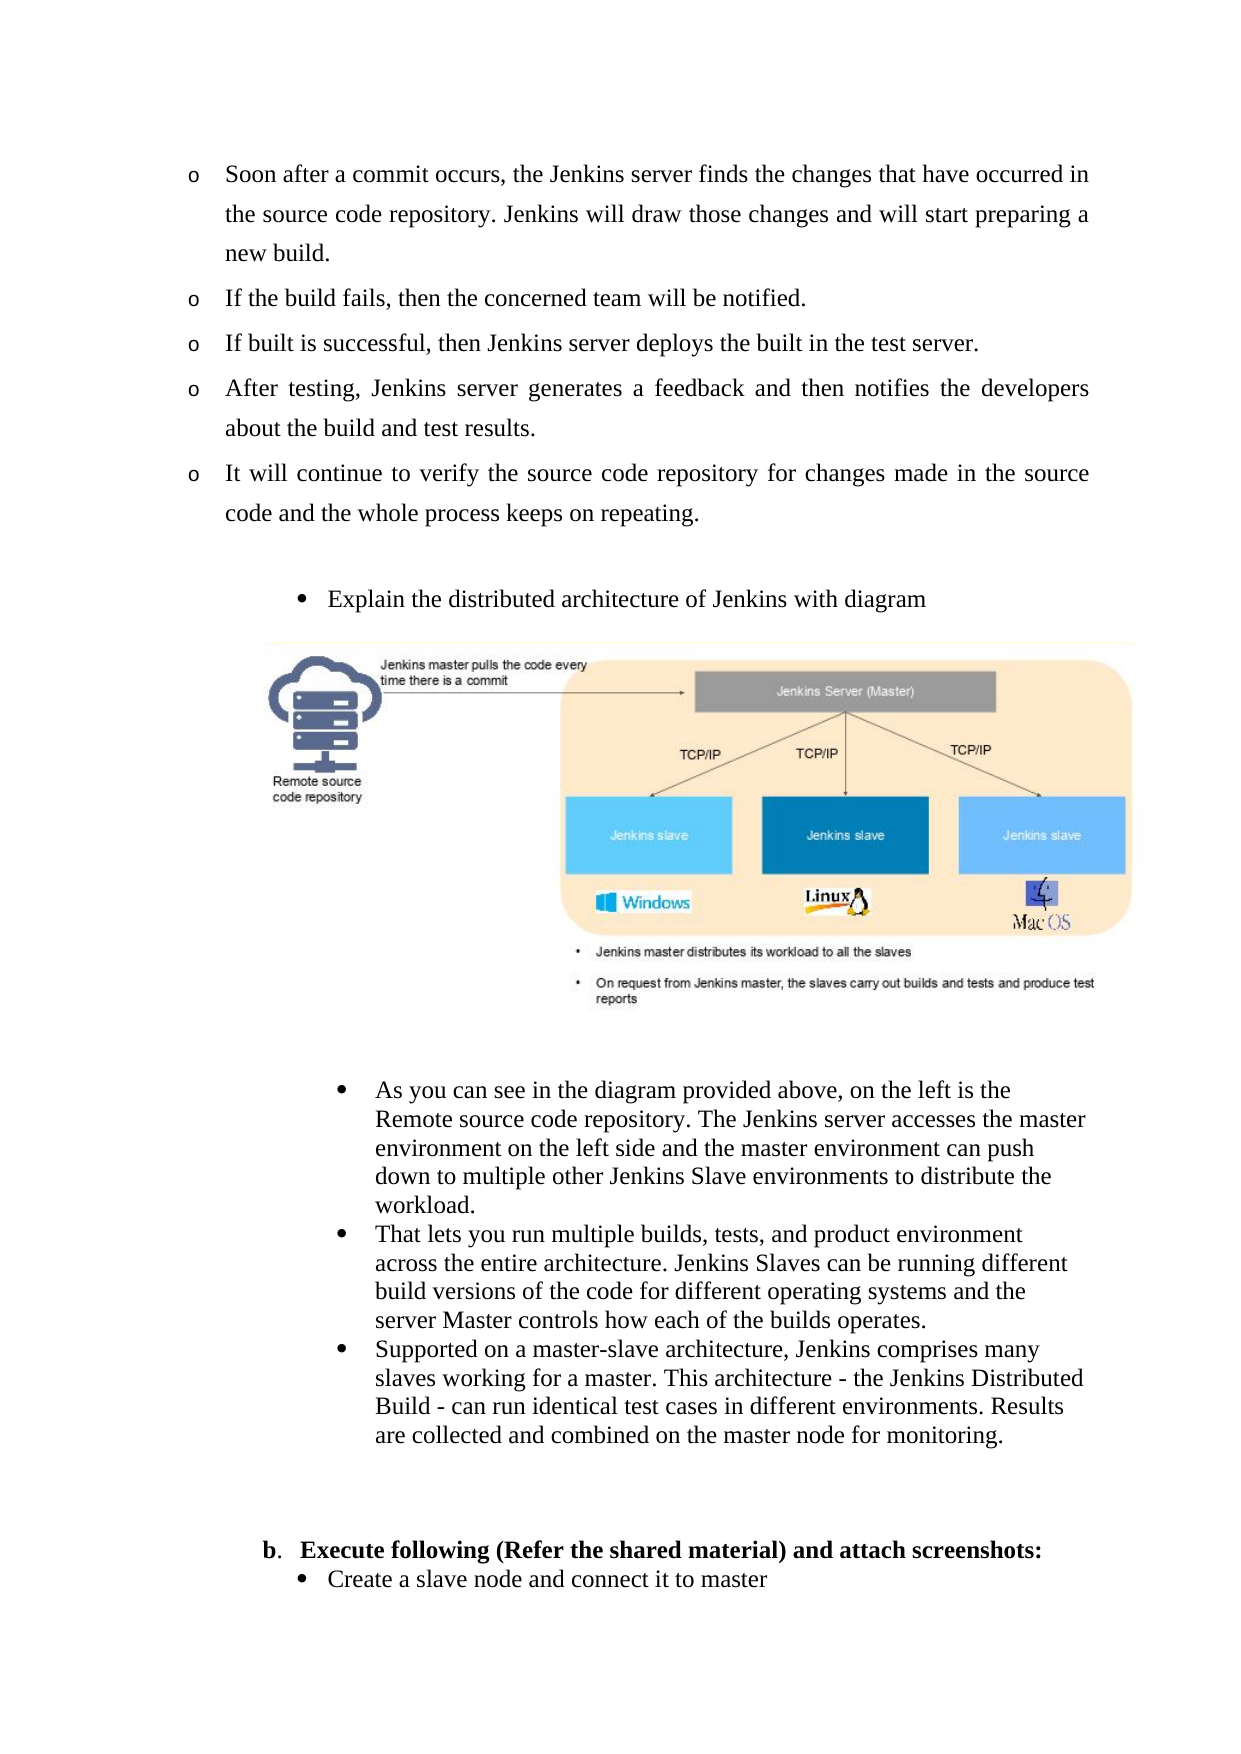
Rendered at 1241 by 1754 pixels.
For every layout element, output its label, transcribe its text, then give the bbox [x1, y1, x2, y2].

list As you can see in the diagram provided above, on the left is the Remote source code repository. The Jenkins server accesses the master environment on the left side and the master environment can push down to multiple other Jenkins Slave environments to distribute the workload. [337, 1075, 1090, 1219]
list Explain the distributed architecture of Jenkins with diagram [298, 584, 1090, 613]
list It will continue to verify the source code repository for changes made in the source code and the whole process keeps on repeating. [187, 448, 1090, 527]
list Supported on a master-slave architecture, Jenkins comprises many slaves working for a master. This architecture - the Jenkins Distributed Build - can run identical test cases in different environments. Results are collected and combined on the master node for monitoring. [337, 1334, 1090, 1449]
list If the build fails, then the concerned team will be notified. [187, 273, 1090, 312]
picture [225, 642, 1166, 1035]
list That lets you run multiple builds, tests, and product environment across the entire architecture. Jenkins Slaves can be running different build versions of the code for different operating systems and the server Master controls how each of the builds operates. [337, 1219, 1090, 1334]
list Soon after a commit occurs, the Jenkins server finds the changes that have occurred in the source code repository. Jenkins will draw those changes and will start preparing a new build. [187, 150, 1090, 267]
text b. Execute following (Refer the shared material) and attach screenshots: [262, 1535, 1090, 1564]
list Create a slave node and connect it to master [298, 1564, 1090, 1593]
list If built is successful, then Jenkins server deploys the built in the test server. [187, 319, 1090, 358]
list After testing, Jenkins server generates a feedback and then notifies the developers about the build and test results. [187, 364, 1090, 442]
